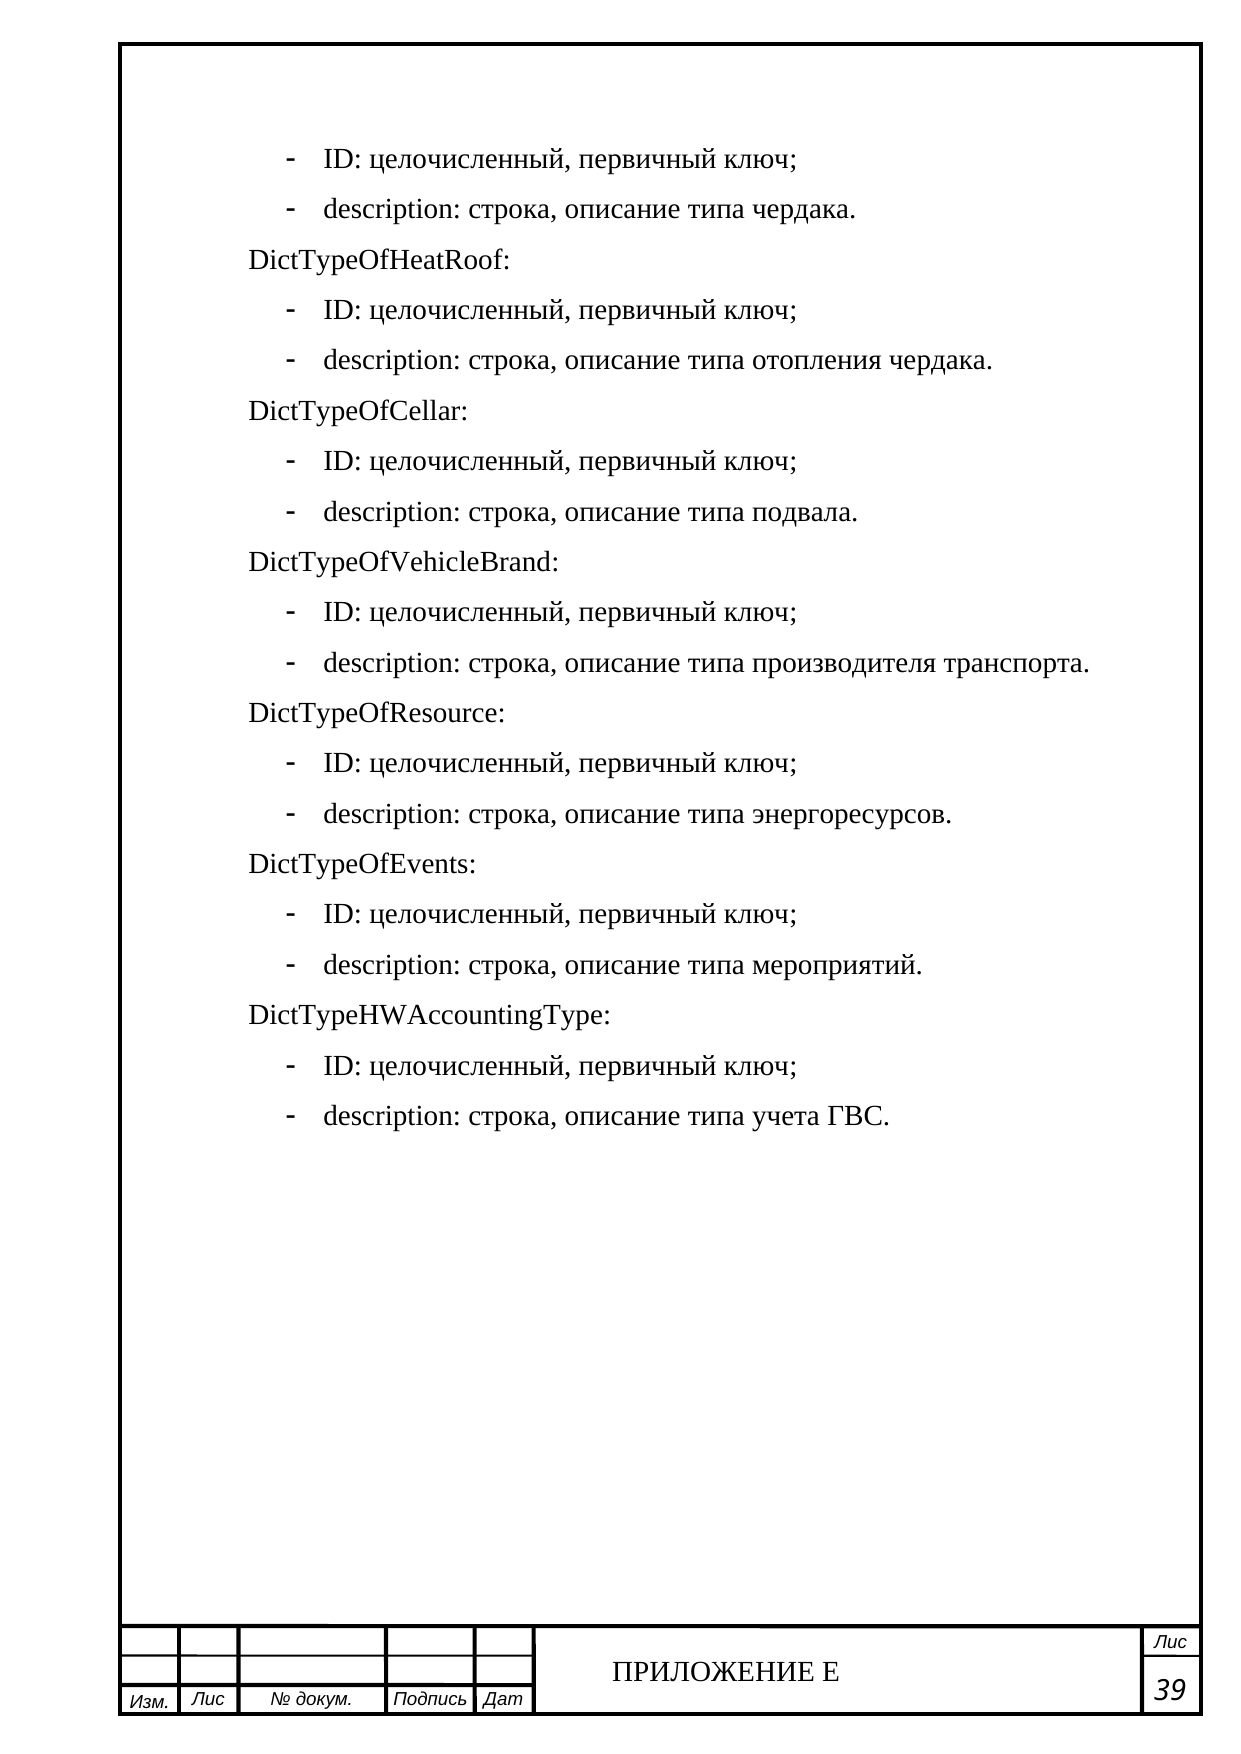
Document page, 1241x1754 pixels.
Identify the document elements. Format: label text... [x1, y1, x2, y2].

list description: строка, описание типа мероприятий. [286, 947, 1152, 981]
list ID: целочисленный, первичный ключ; [286, 746, 1152, 779]
text DictTypeOfVehicleBrand: [177, 544, 1152, 578]
list description: строка, описание типа учета ГВС. [286, 1098, 1152, 1132]
list description: строка, описание типа производителя транспорта. [286, 645, 1152, 678]
list ID: целочисленный, первичный ключ; [286, 897, 1152, 930]
list ID: целочисленный, первичный ключ; [286, 443, 1152, 477]
text DictTypeHWAccountingType: [177, 997, 1152, 1031]
list ID: целочисленный, первичный ключ; [286, 1048, 1152, 1081]
list ID: целочисленный, первичный ключ; [286, 292, 1152, 326]
list description: строка, описание типа чердака. [286, 191, 1152, 225]
text DictTypeOfEvents: [177, 846, 1152, 880]
list description: строка, описание типа отопления чердака. [286, 342, 1152, 376]
text DictTypeOfCellar: [177, 393, 1152, 426]
text DictTypeOfHeatRoof: [177, 242, 1152, 275]
list description: строка, описание типа энергоресурсов. [286, 796, 1152, 829]
list ID: целочисленный, первичный ключ; [286, 594, 1152, 628]
list ID: целочисленный, первичный ключ; [286, 141, 1152, 174]
list description: строка, описание типа подвала. [286, 494, 1152, 527]
text DictTypeOfResource: [177, 695, 1152, 729]
